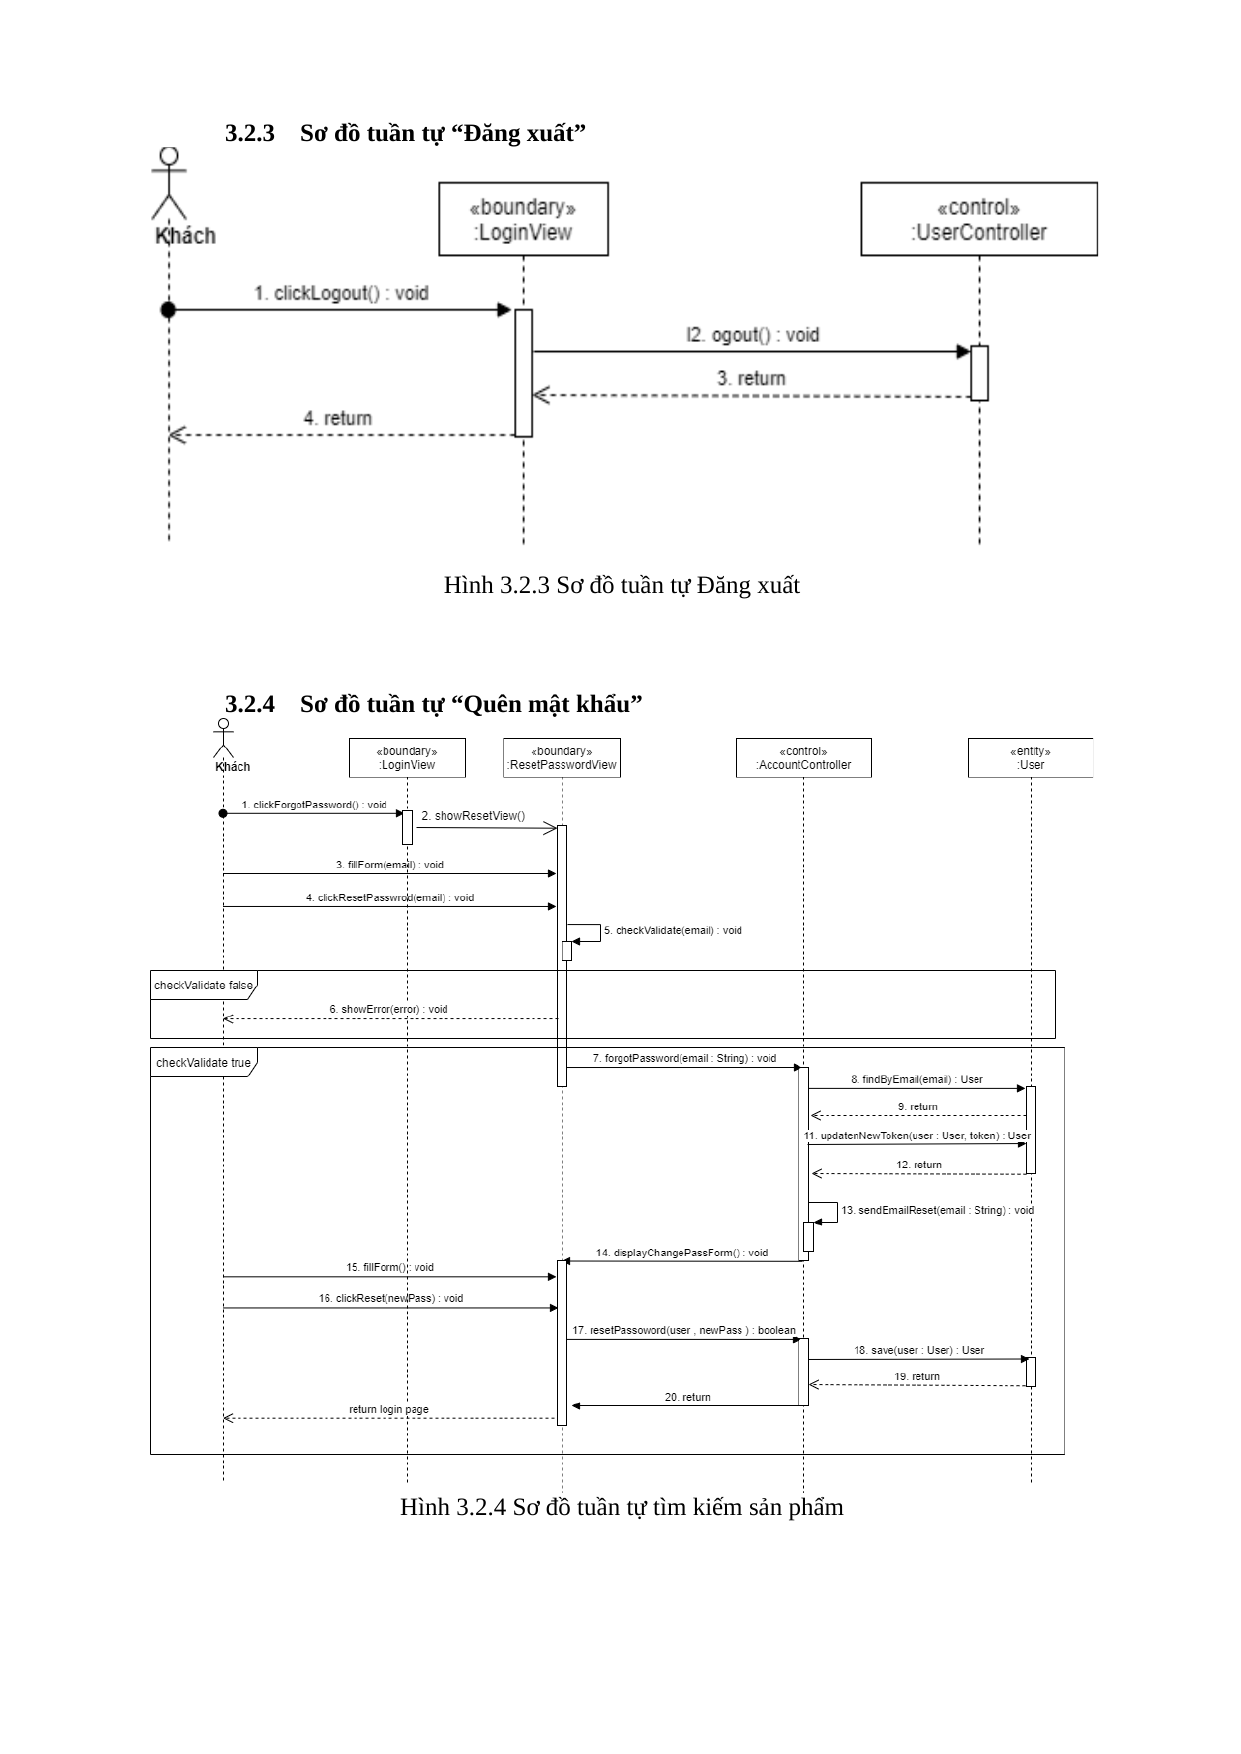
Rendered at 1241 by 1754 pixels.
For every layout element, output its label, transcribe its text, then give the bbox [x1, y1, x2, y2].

picture [150, 718, 1094, 1493]
text Hình 3.2.4 Sơ đồ tuần tự tìm kiếm sản phẩm [150, 1493, 1094, 1521]
subtitle 3.2.4 Sơ đồ tuần tự “Quên mật khẩu” [150, 689, 1094, 718]
picture [150, 147, 1099, 547]
subtitle 3.2.3 Sơ đồ tuần tự “Đăng xuất” [150, 118, 1094, 147]
text Hình 3.2.3 Sơ đồ tuần tự Đăng xuất [150, 570, 1094, 599]
